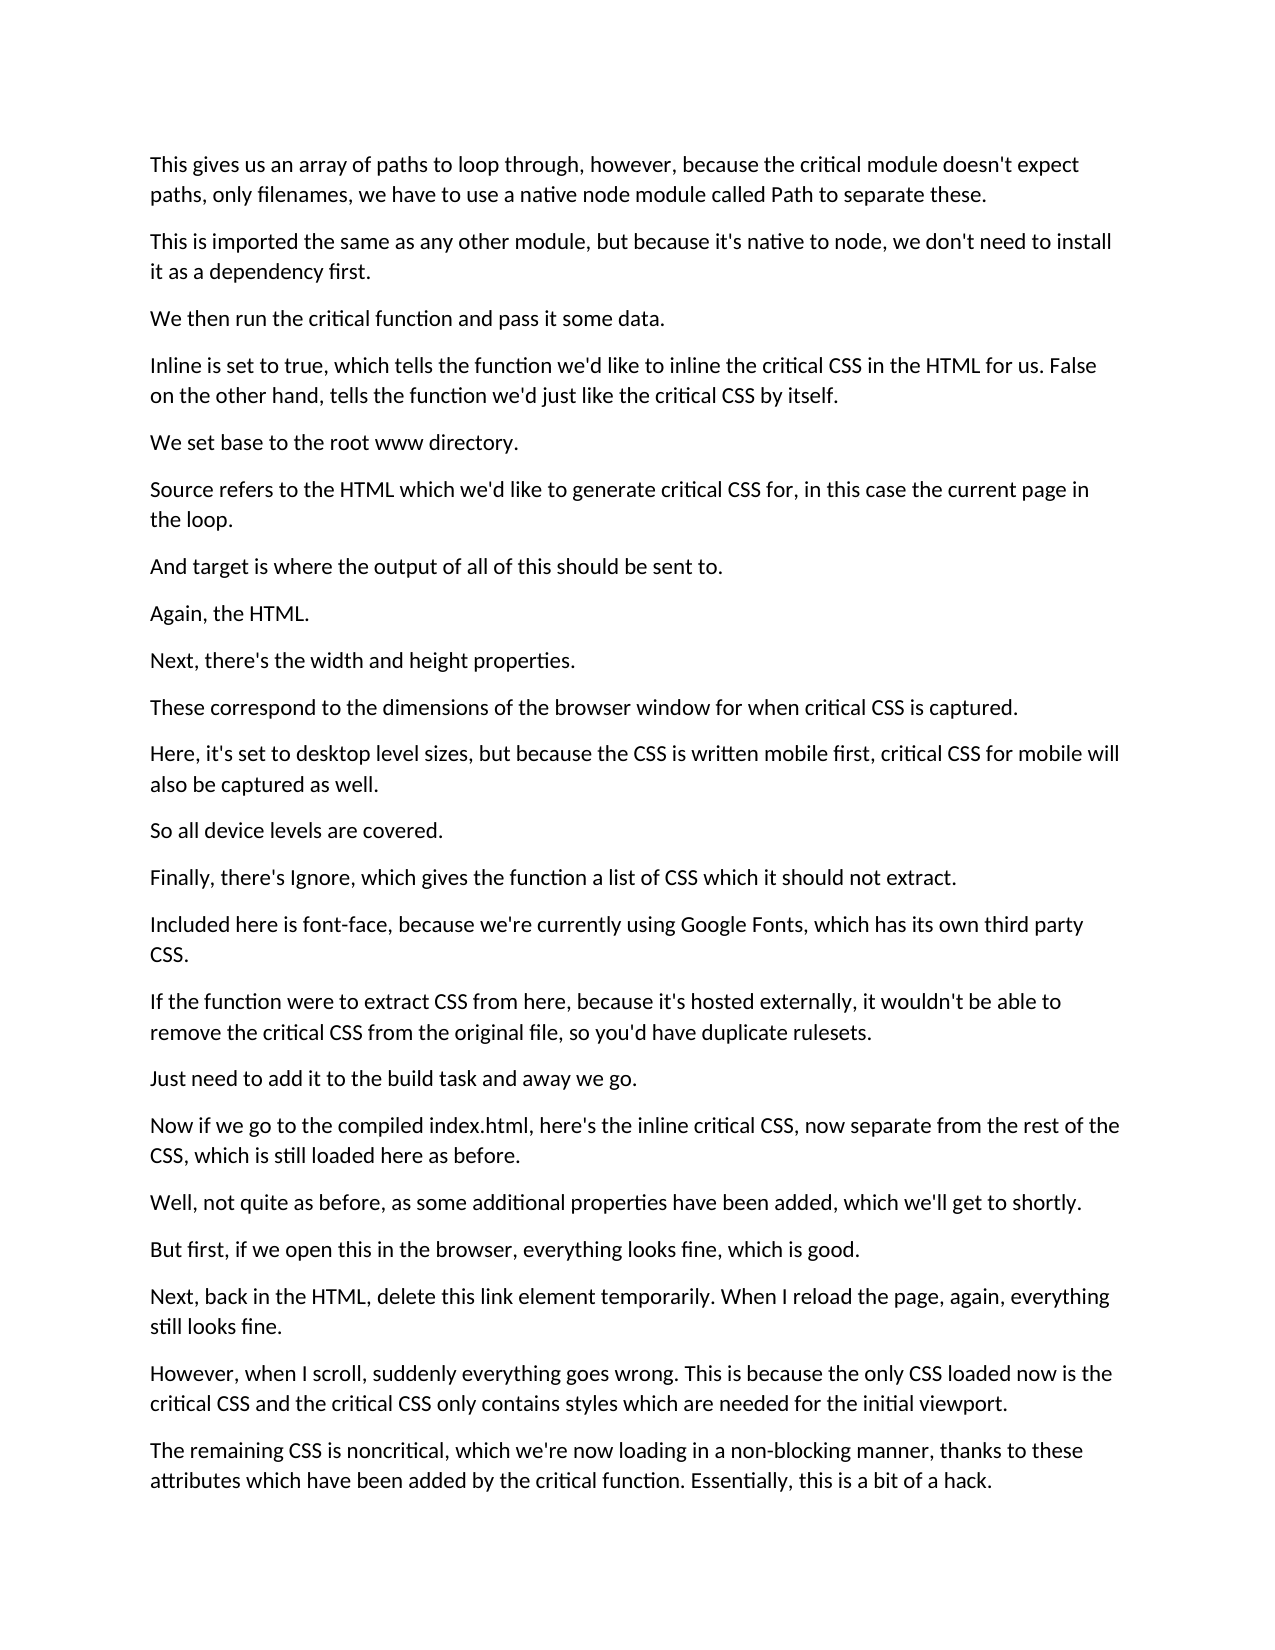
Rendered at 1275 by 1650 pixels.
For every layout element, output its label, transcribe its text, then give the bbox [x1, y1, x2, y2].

text Source refers to the HTML which we'd like to generate critical CSS for, in this case the current page in the loop. [150, 475, 1125, 533]
text However, when I scroll, suddenly everything goes wrong. This is because the only CSS loaded now is the critical CSS and the critical CSS only contains styles which are needed for the initial viewport. [150, 1359, 1125, 1418]
text Well, not quite as before, as some additional properties have been added, which we'll get to shortly. [150, 1188, 1125, 1217]
text These correspond to the dimensions of the browser window for when critical CSS is captured. [150, 693, 1125, 721]
text We set base to the root www directory. [150, 428, 1125, 456]
text If the function were to extract CSS from here, because it's hosted externally, it wouldn't be able to remove the critical CSS from the original file, so you'd have duplicate rulesets. [150, 987, 1125, 1046]
text Inline is set to true, which tells the function we'd like to inline the critical CSS in the HTML for us. False on the other hand, tells the function we'd just like the critical CSS by itself. [150, 351, 1125, 409]
text This is imported the same as any other module, but because it's native to node, we don't need to install it as a dependency first. [150, 227, 1125, 285]
text We then run the critical function and pass it some data. [150, 304, 1125, 332]
text Again, the HTML. [150, 599, 1125, 627]
text Just need to add it to the build task and away we go. [150, 1064, 1125, 1093]
text Now if we go to the compiled index.html, here's the inline critical CSS, now separate from the rest of the CSS, which is still loaded here as before. [150, 1111, 1125, 1170]
text But first, if we open this in the browser, everything looks fine, which is good. [150, 1235, 1125, 1263]
text And target is where the output of all of this should be sent to. [150, 552, 1125, 580]
text Next, there's the width and height properties. [150, 646, 1125, 674]
text Next, back in the HTML, delete this link element temporarily. When I reload the page, again, everything still looks fine. [150, 1282, 1125, 1341]
text Included here is font-face, because we're currently using Google Fonts, which has its own third party CSS. [150, 910, 1125, 969]
text Finally, there's Ignore, which gives the function a list of CSS which it should not extract. [150, 863, 1125, 892]
text Here, it's set to desktop level sizes, but because the CSS is written mobile first, critical CSS for mobile will also be captured as well. [150, 739, 1125, 798]
text So all device levels are covered. [150, 817, 1125, 845]
text The remaining CSS is noncritical, which we're now loading in a non-blocking manner, thanks to these attributes which have been added by the critical function. Essentially, this is a bit of a hack. [150, 1436, 1125, 1495]
text This gives us an array of paths to loop through, however, because the critical module doesn't expect paths, only filenames, we have to use a native node module called Path to separate these. [150, 150, 1125, 208]
